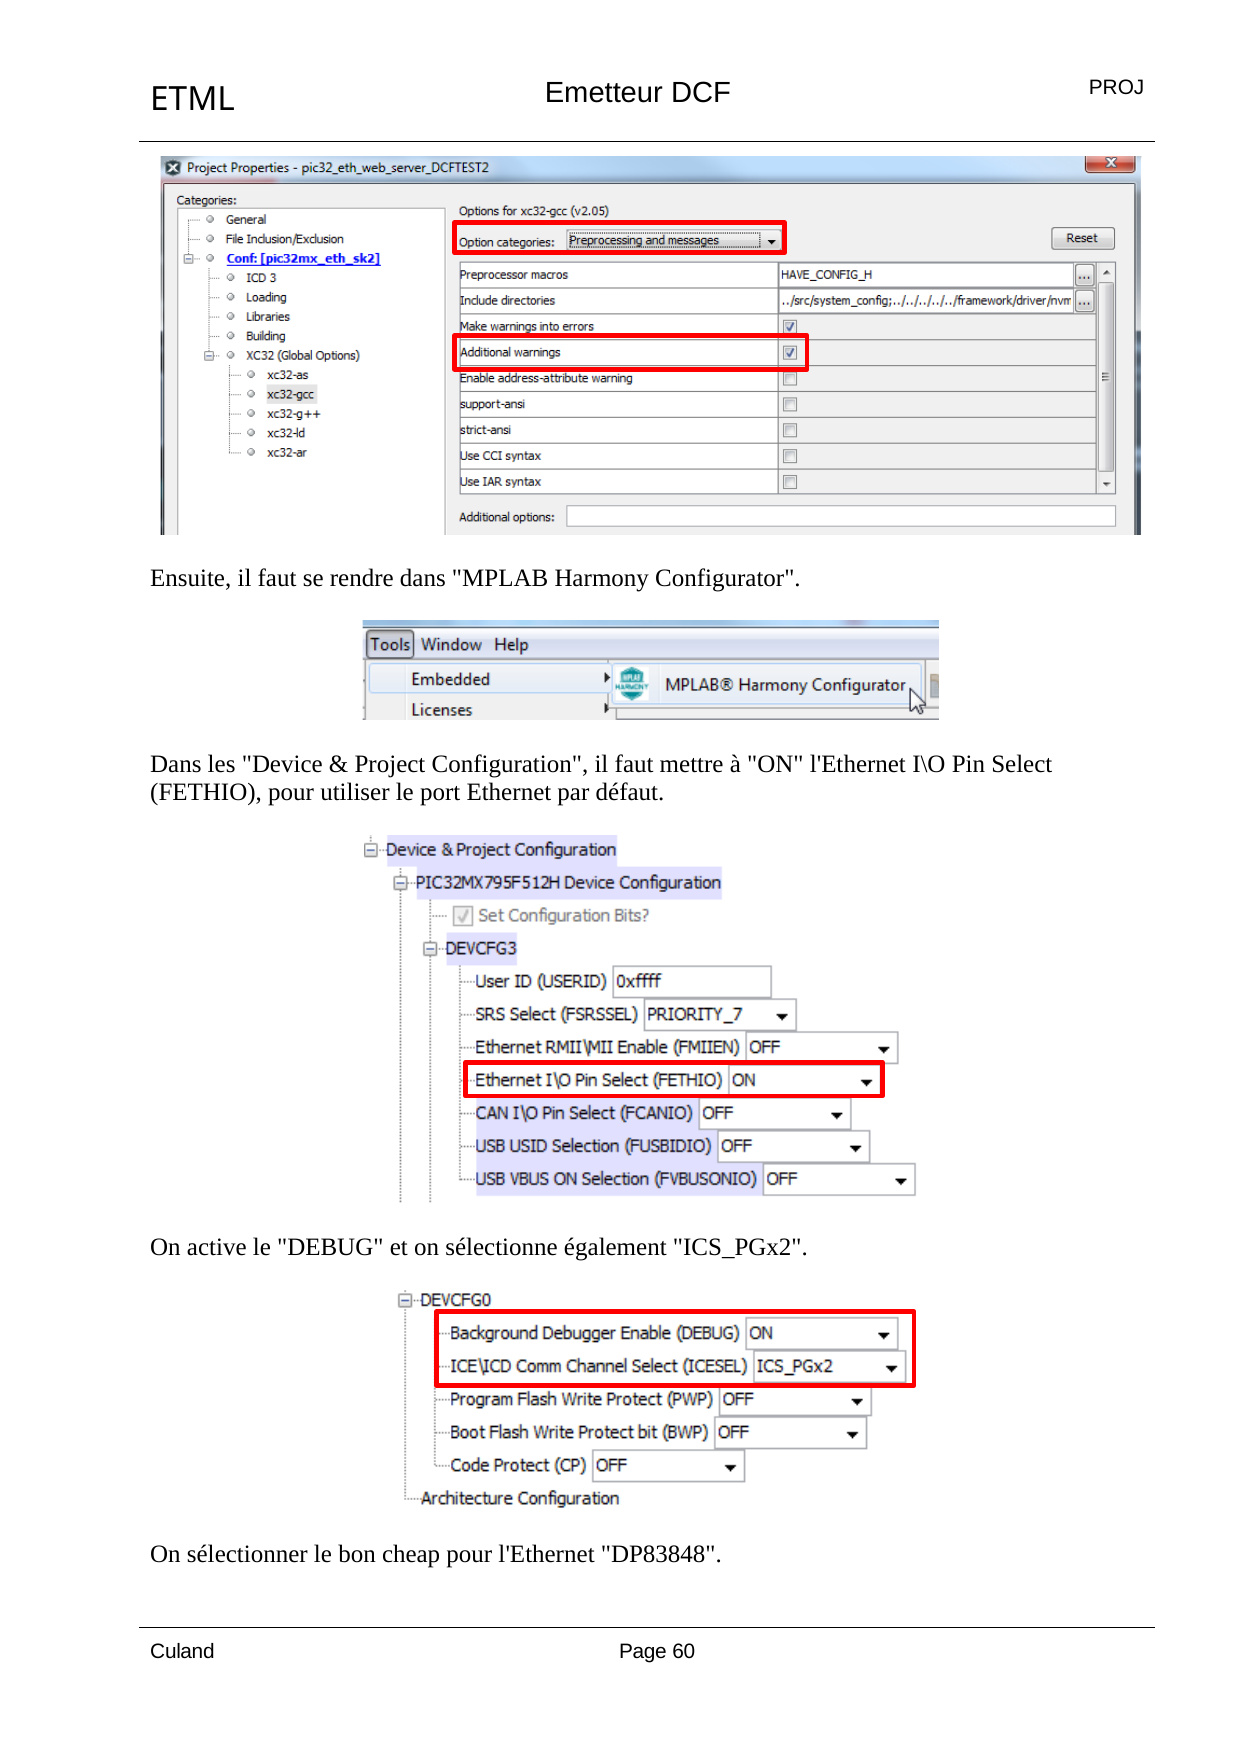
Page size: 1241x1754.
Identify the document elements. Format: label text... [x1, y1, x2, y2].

picture [362, 620, 939, 720]
picture [439, 1314, 912, 1383]
text Dans les "Device & Project Configuration", il faut mettre à "ON" l'Ethernet I\O Pin Select (FETHIO), pour utiliser le port Ethernet par défaut. [150, 749, 1152, 806]
text On sélectionner le bon cheap pour l'Ethernet "DP83848". [150, 1539, 1152, 1568]
picture [364, 835, 938, 1204]
picture [389, 1290, 913, 1511]
text On active le "DEBUG" et on sélectionne également "ICS_PGx2". [150, 1232, 1152, 1261]
text Ensuite, il faut se rendre dans "MPLAB Harmony Configurator". [150, 563, 1152, 592]
picture [160, 156, 1142, 535]
